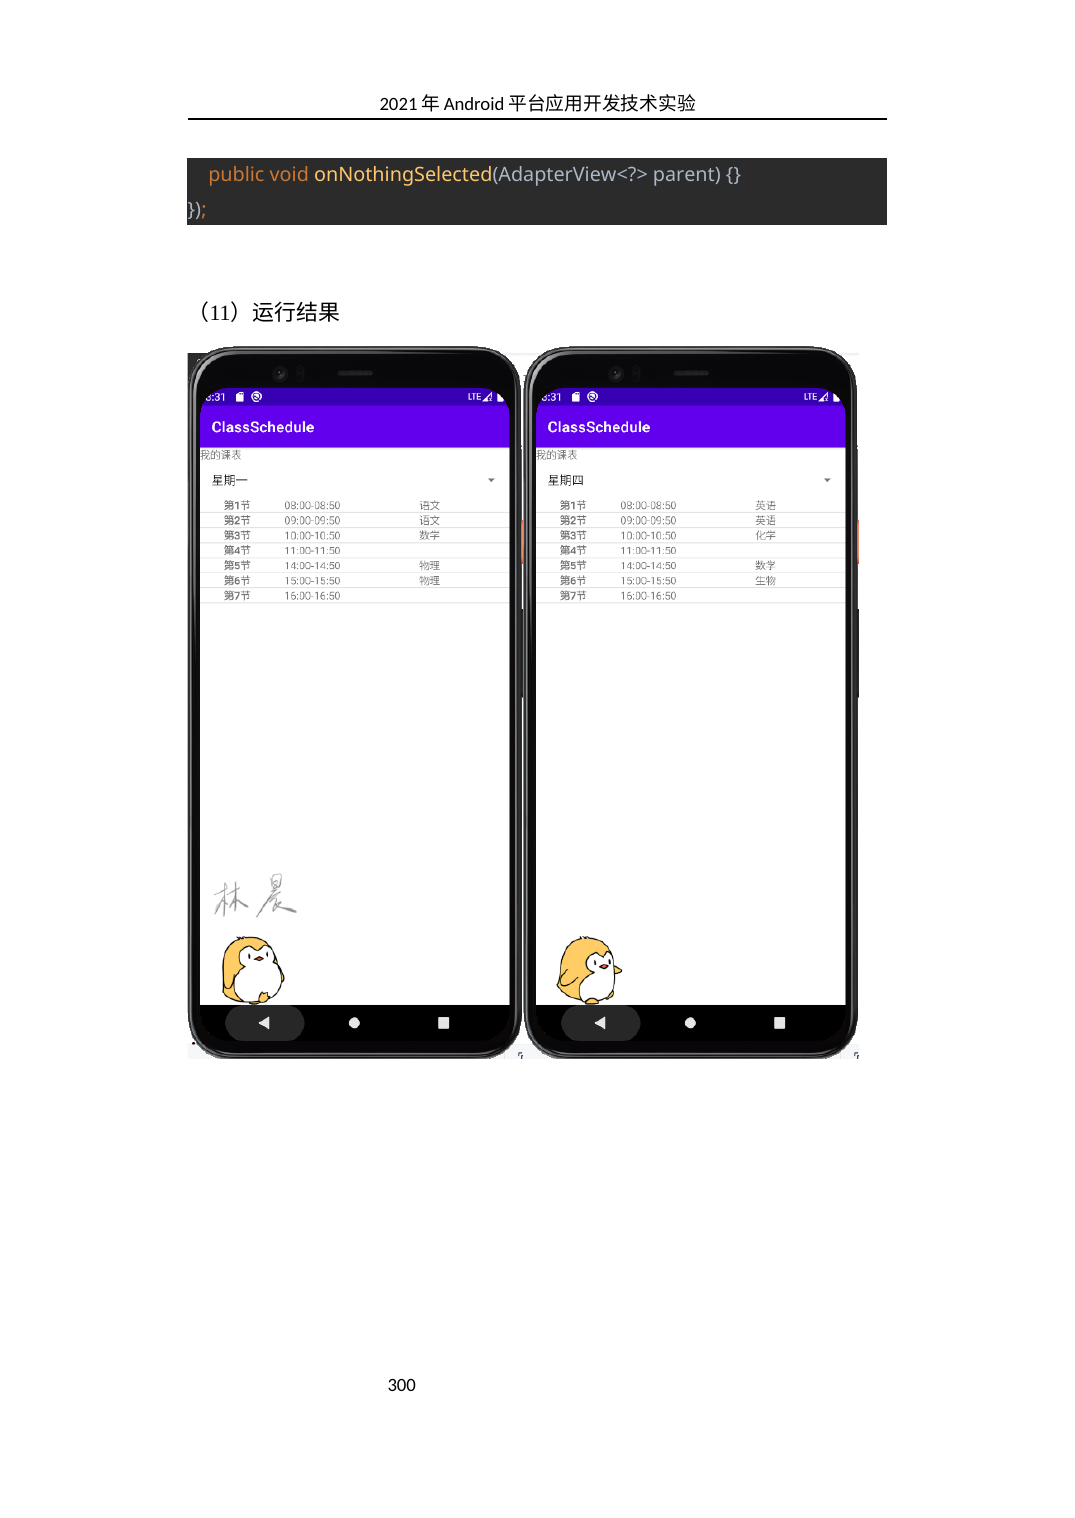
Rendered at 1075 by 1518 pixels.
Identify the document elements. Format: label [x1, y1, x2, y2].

picture [187, 346, 859, 1059]
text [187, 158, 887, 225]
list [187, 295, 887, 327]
